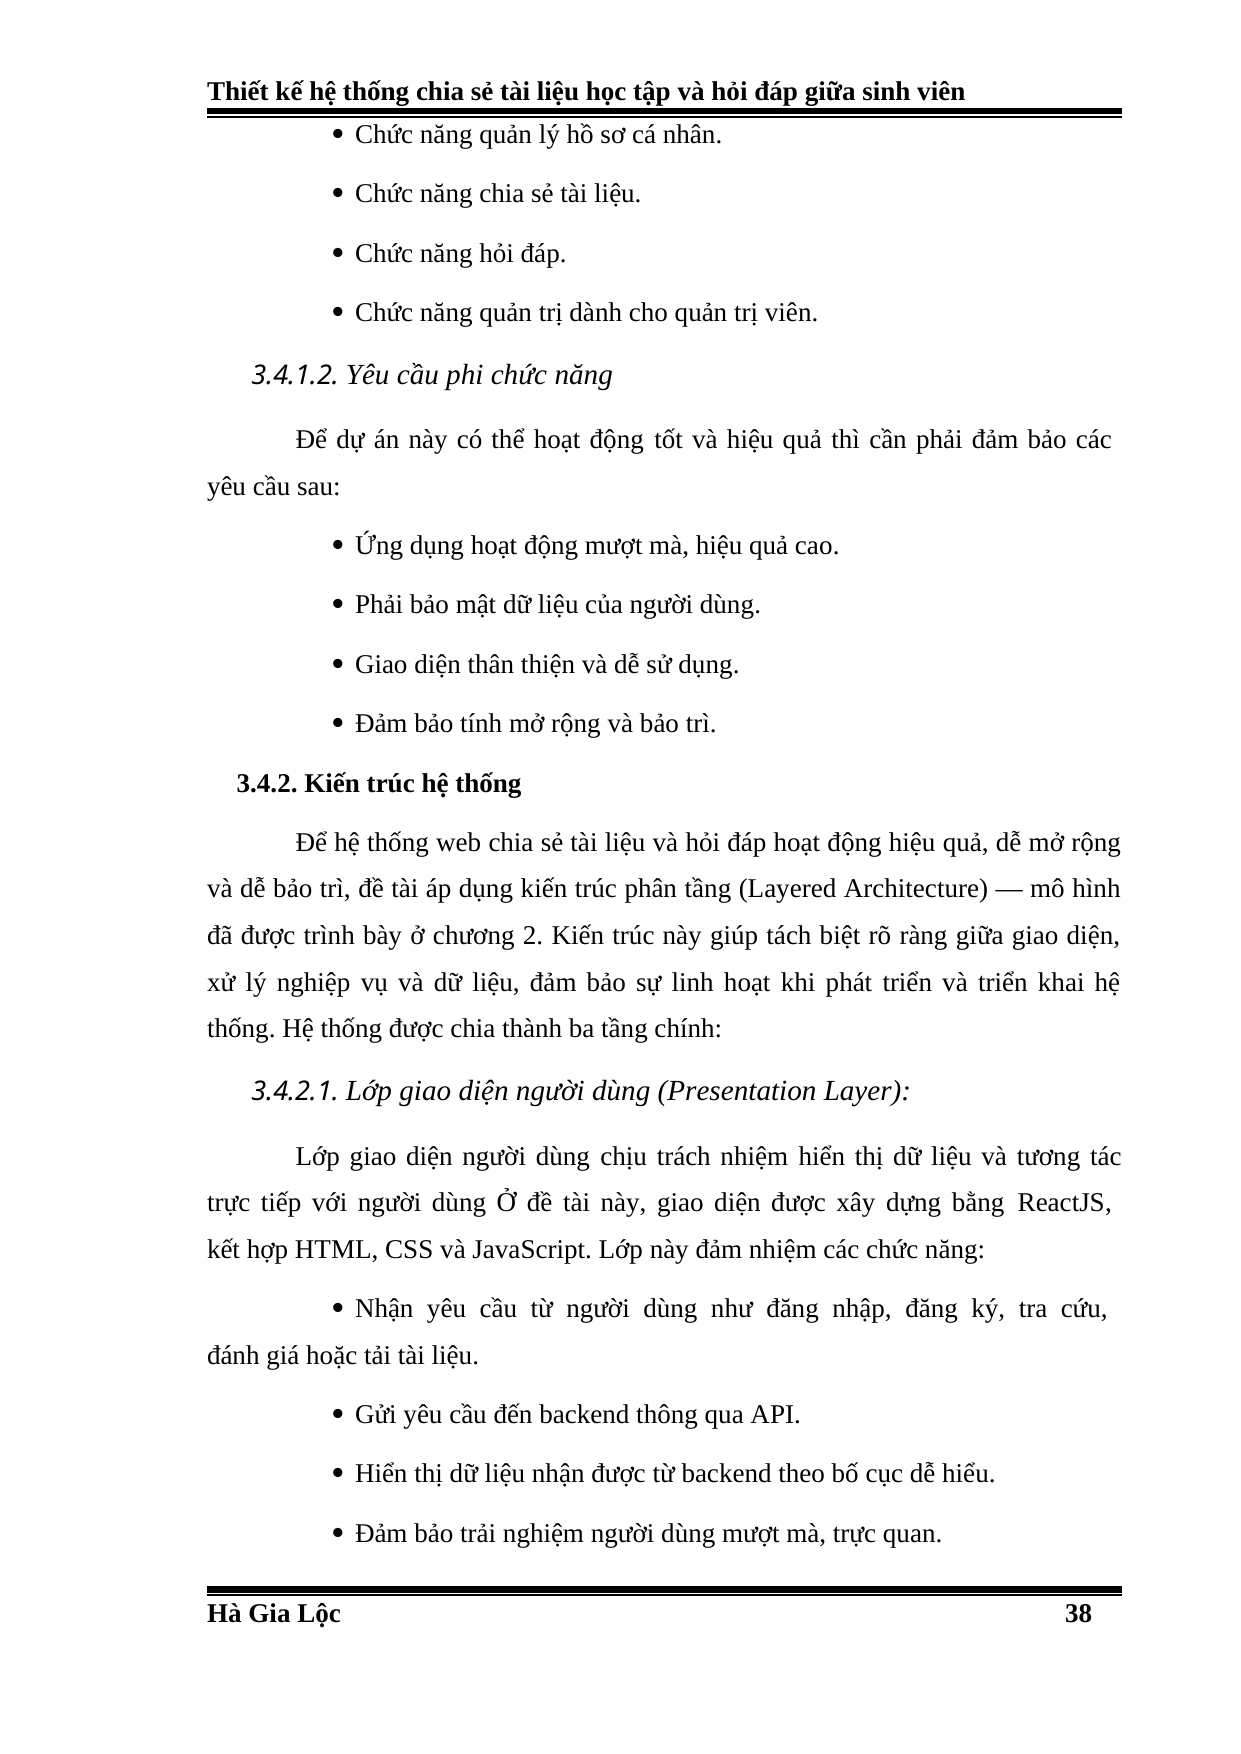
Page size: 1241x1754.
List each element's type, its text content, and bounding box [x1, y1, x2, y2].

text Để hệ thống web chia sẻ tài liệu và hỏi đáp hoạt động hiệu quả, dễ mở rộng và dễ bảo trì, đề tài áp dụng kiến trúc phân tầng (Layered Architecture) — mô hình đã được trình bày ở chương 2. Kiến trúc này giúp tách biệt rõ ràng giữa giao diện, xử lý nghiệp vụ và dữ liệu, đảm bảo sự linh hoạt khi phát triển và triển khai hệ thống. Hệ thống được chia thành ba tầng chính: [207, 826, 1122, 1044]
subtitle Lớp giao diện người dùng (Presentation Layer): [222, 1072, 1122, 1109]
list Phải bảo mật dữ liệu của người dùng. [207, 589, 1122, 620]
subtitle Kiến trúc hệ thống [222, 767, 1122, 798]
list Nhận yêu cầu từ người dùng như đăng nhập, đăng ký, tra cứu, đánh giá hoặc tải tài liệu. [207, 1292, 1122, 1370]
list Đảm bảo trải nghiệm người dùng mượt mà, trực quan. [207, 1517, 1122, 1548]
list Giao diện thân thiện và dễ sử dụng. [207, 648, 1122, 679]
list Gửi yêu cầu đến backend thông qua API. [207, 1398, 1122, 1429]
list Chức năng chia sẻ tài liệu. [207, 177, 1122, 209]
list Chức năng quản lý hồ sơ cá nhân. [207, 118, 1122, 149]
list Hiển thị dữ liệu nhận được từ backend theo bố cục dễ hiểu. [207, 1457, 1122, 1489]
list Chức năng hỏi đáp. [207, 237, 1122, 268]
subtitle Yêu cầu phi chức năng [222, 356, 1122, 392]
text Để dự án này có thể hoạt động tốt và hiệu quả thì cần phải đảm bảo các yêu cầu sau: [207, 423, 1122, 501]
list Ứng dụng hoạt động mượt mà, hiệu quả cao. [207, 529, 1122, 561]
list Chức năng quản trị dành cho quản trị viên. [207, 296, 1122, 327]
list Đảm bảo tính mở rộng và bảo trì. [207, 707, 1122, 739]
text Lớp giao diện người dùng chịu trách nhiệm hiển thị dữ liệu và tương tác trực tiếp với người dùng Ở đề tài này, giao diện được xây dựng bằng ReactJS, kết hợp HTML, CSS và JavaScript. Lớp này đảm nhiệm các chức năng: [207, 1139, 1122, 1264]
